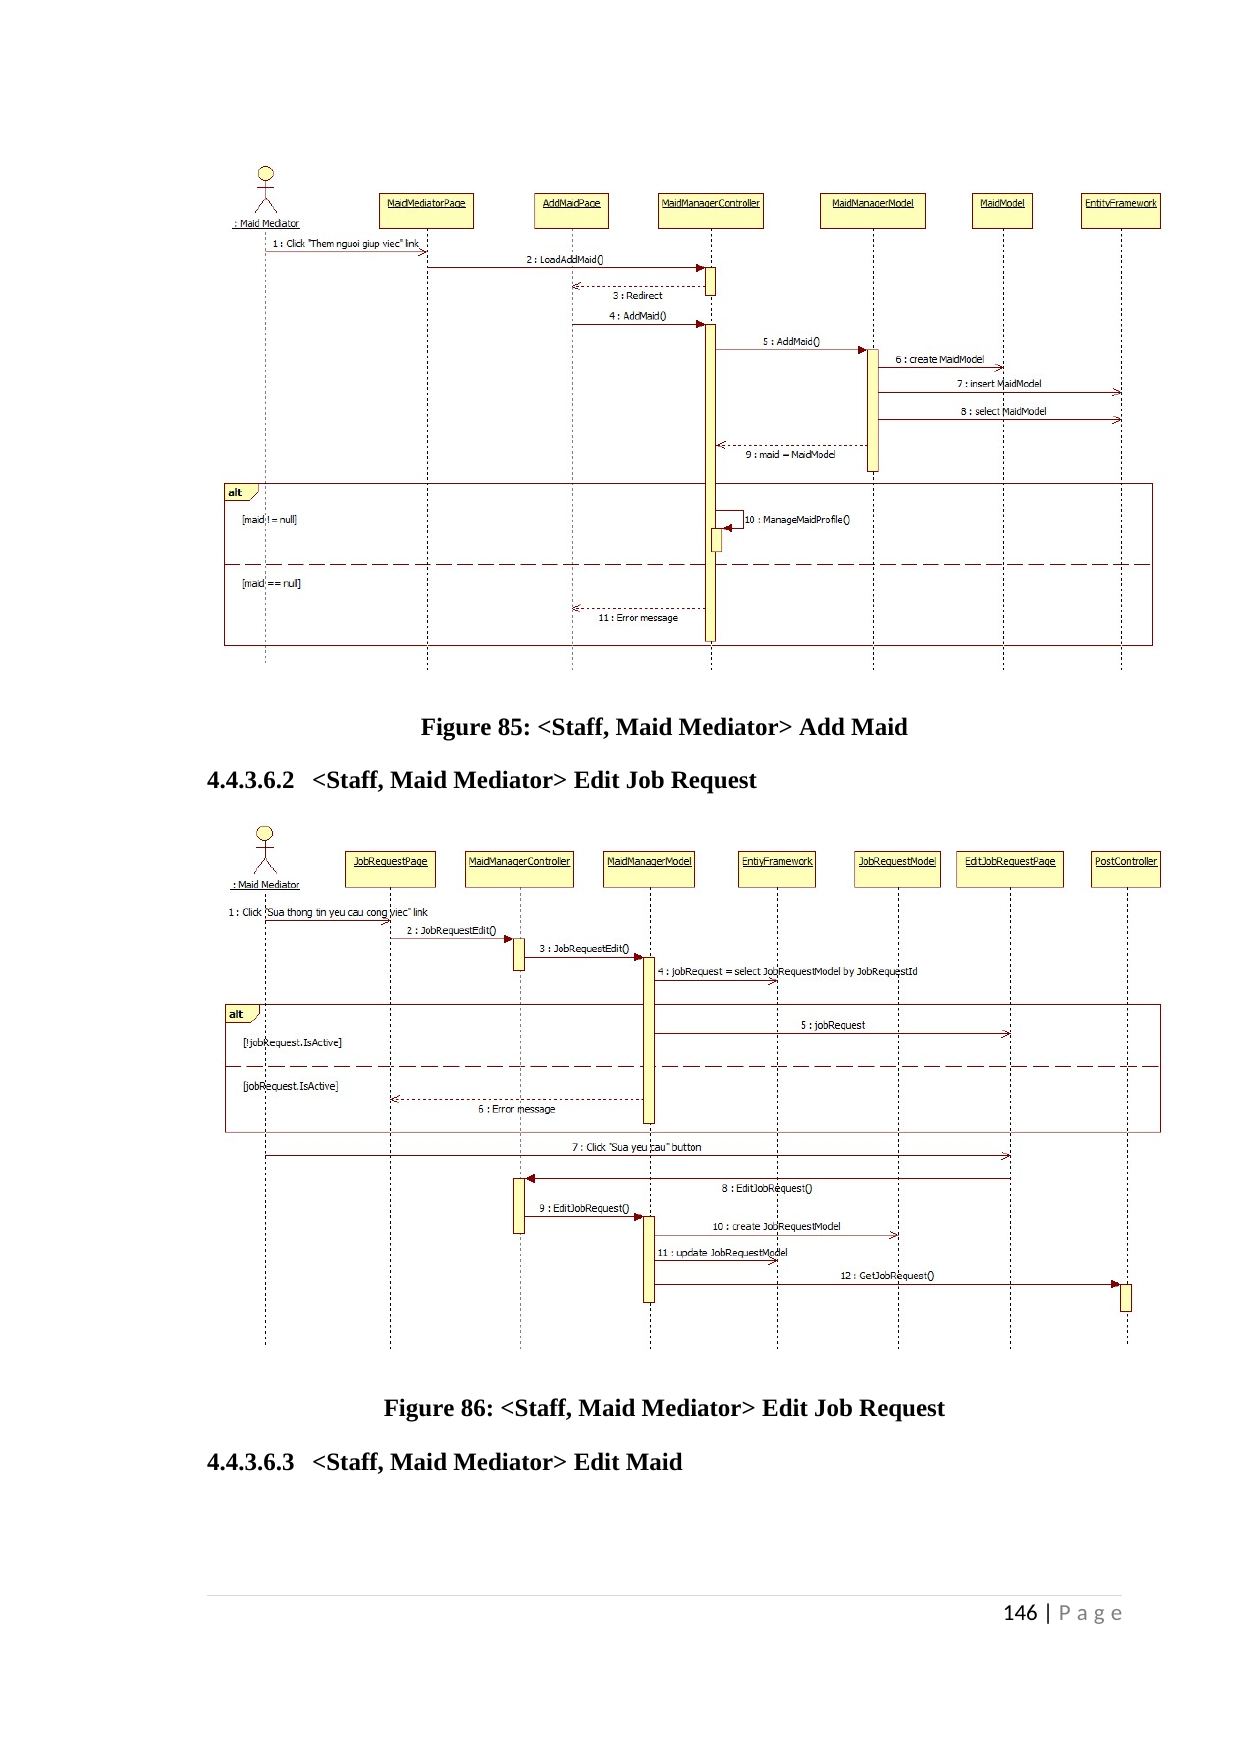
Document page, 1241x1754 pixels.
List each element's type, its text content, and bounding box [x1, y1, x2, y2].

picture [206, 806, 1179, 1368]
subtitle <Staff, Maid Mediator> Edit Job Request [207, 766, 1122, 794]
subtitle Figure 85: <Staff, Maid Mediator> Add Maid [207, 712, 1122, 741]
picture [206, 147, 1178, 687]
subtitle Figure 86: <Staff, Maid Mediator> Edit Job Request [207, 1393, 1122, 1422]
subtitle <Staff, Maid Mediator> Edit Maid [207, 1447, 1122, 1475]
